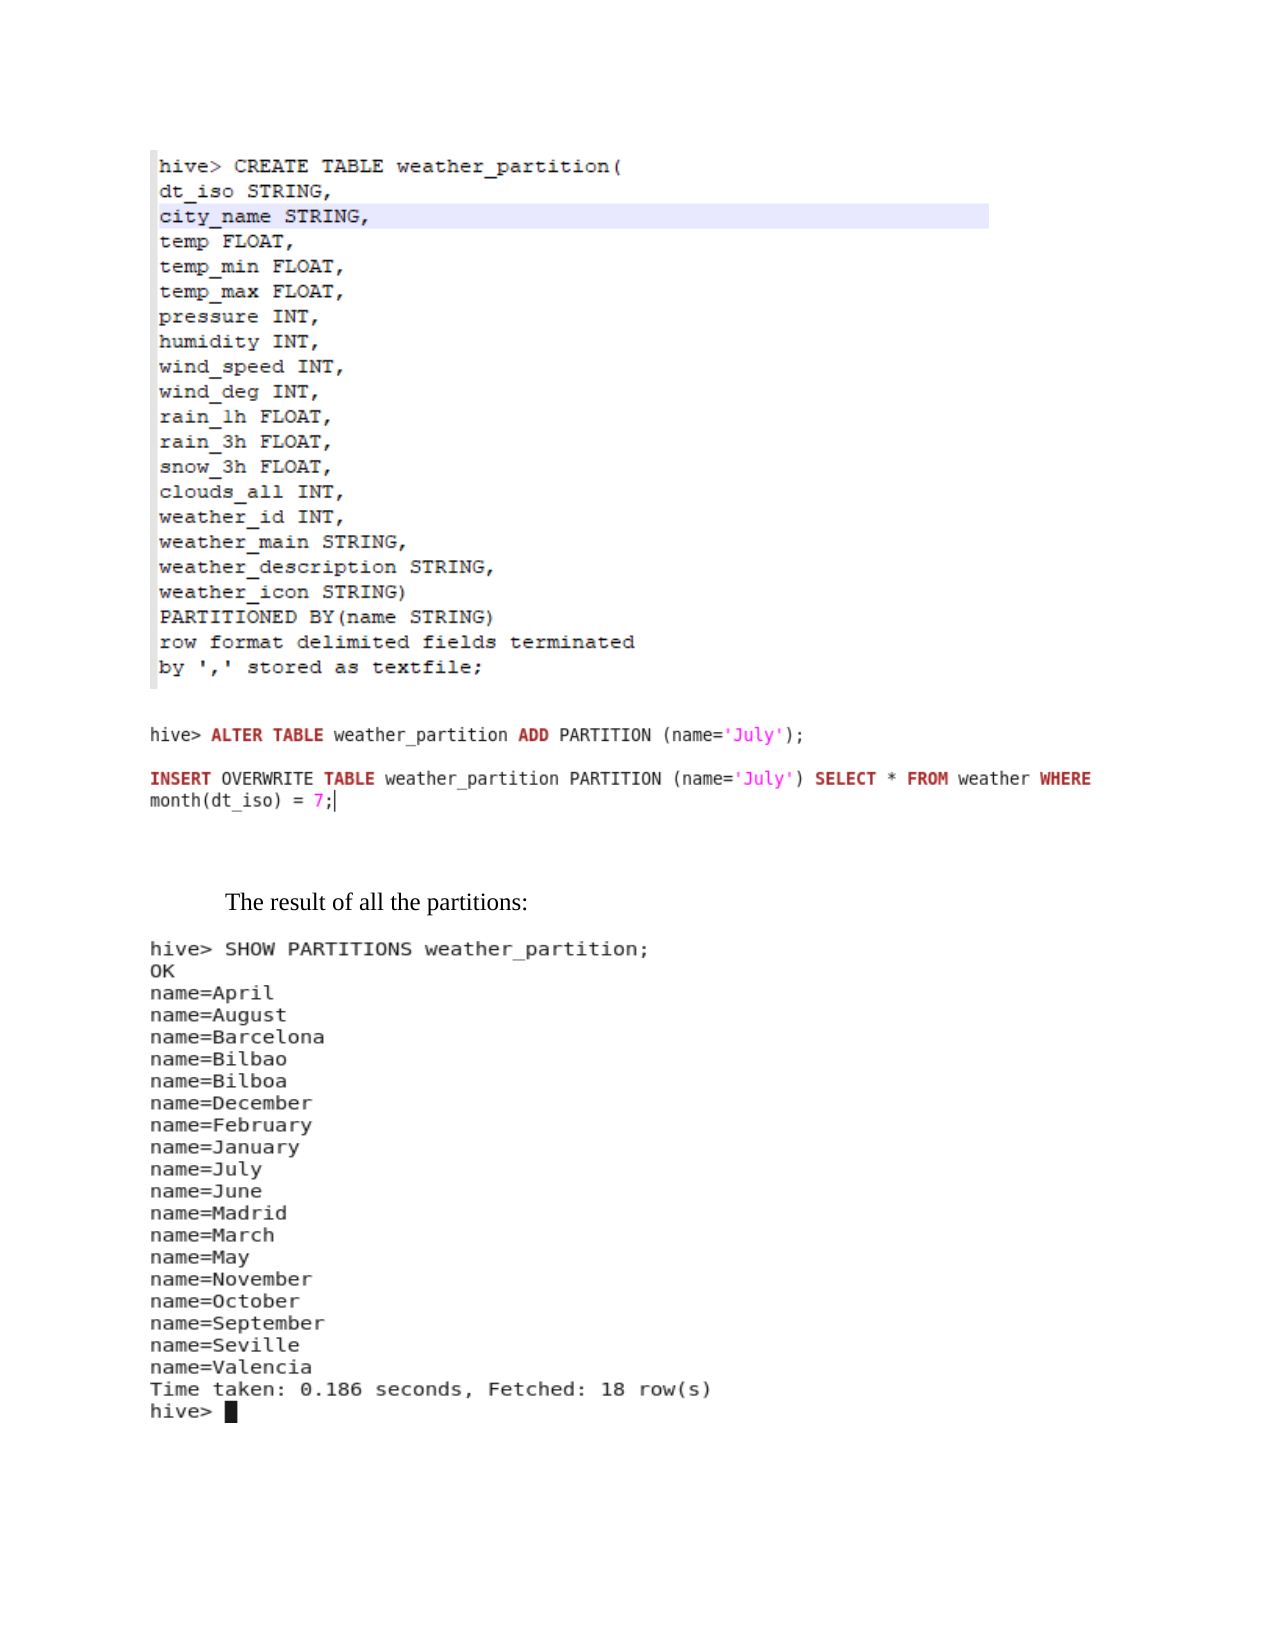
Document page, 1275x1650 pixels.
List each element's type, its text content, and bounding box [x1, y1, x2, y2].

picture [150, 714, 1125, 862]
picture [150, 150, 989, 689]
picture [150, 940, 746, 1423]
text The result of all the partitions: [150, 887, 1125, 916]
